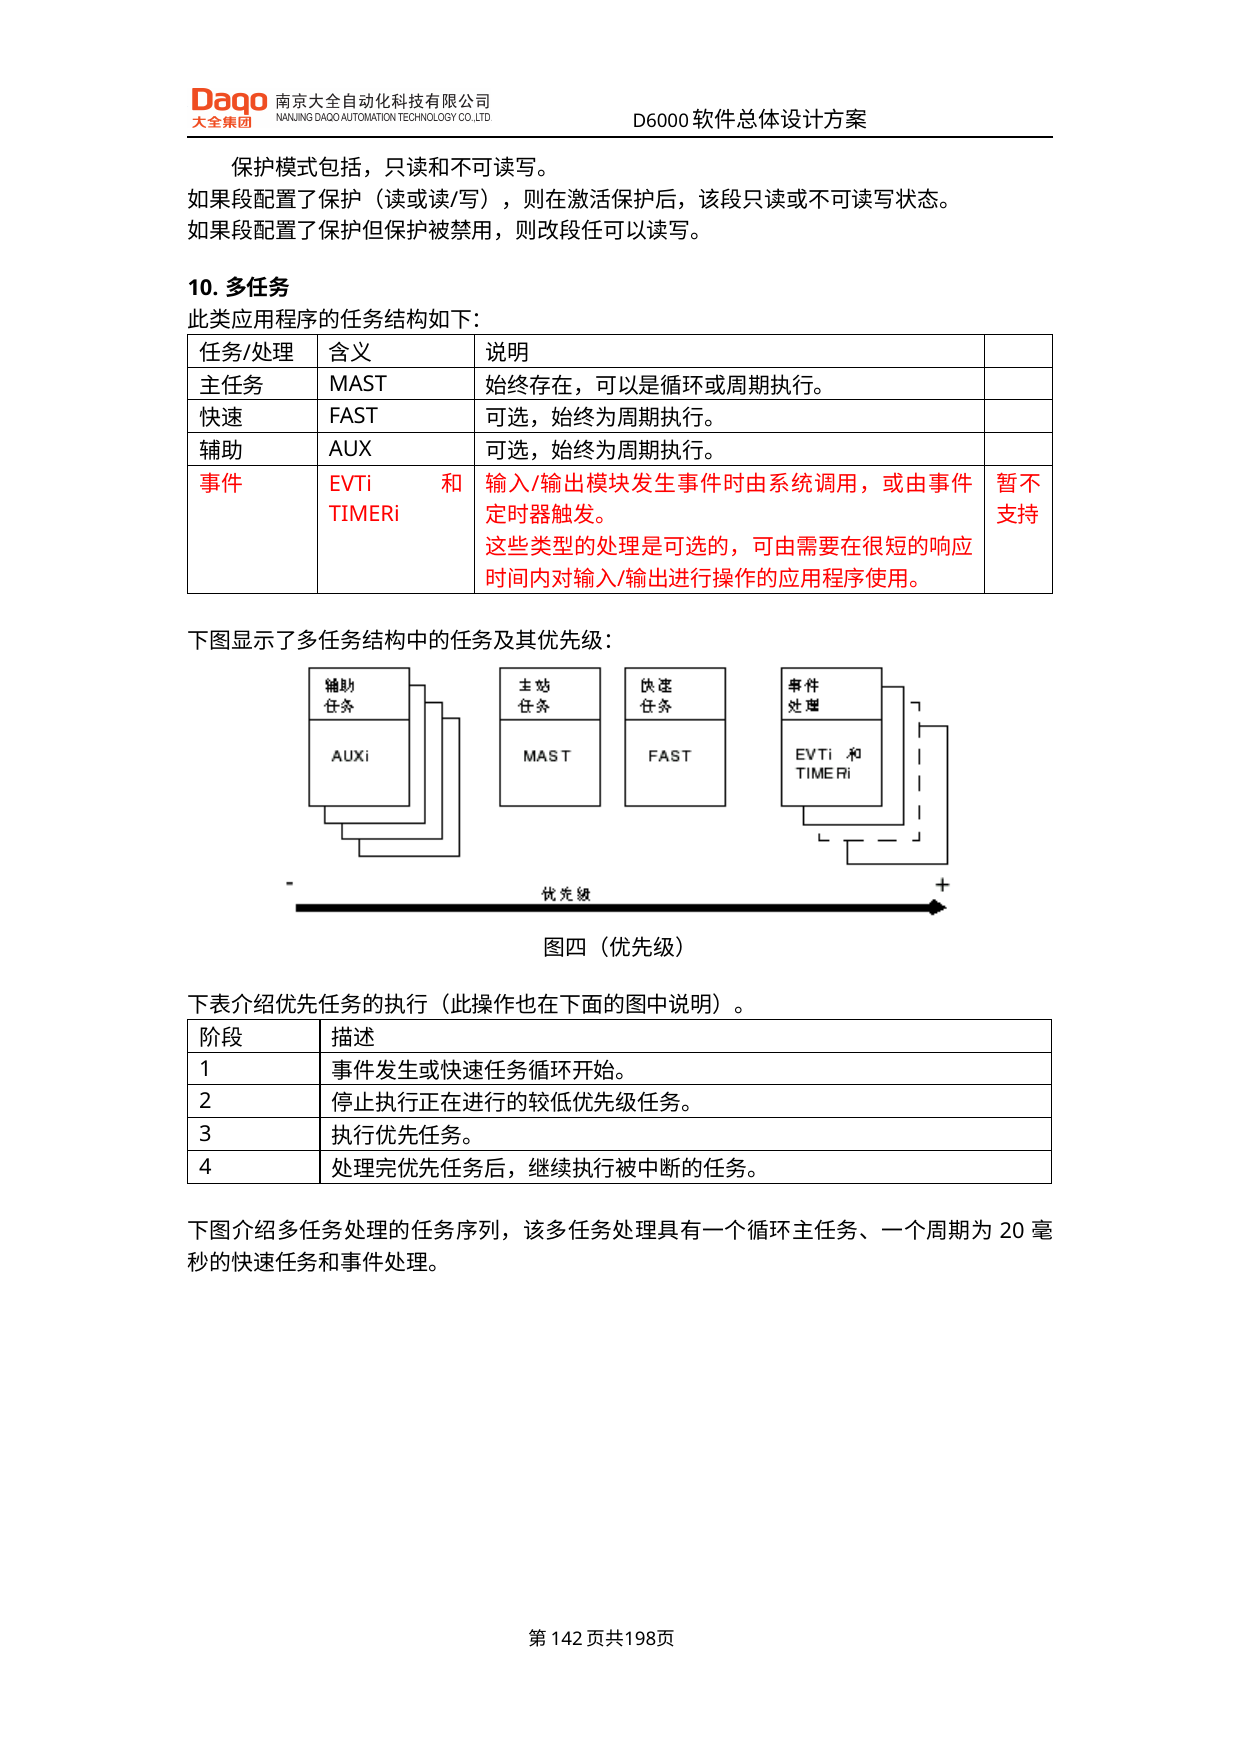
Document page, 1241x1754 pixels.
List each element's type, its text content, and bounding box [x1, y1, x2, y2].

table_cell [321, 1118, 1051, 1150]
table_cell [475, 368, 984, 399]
list 多任务 [187, 270, 1053, 302]
text 下图显示了多任务结构中的任务及其优先级： [187, 623, 1053, 655]
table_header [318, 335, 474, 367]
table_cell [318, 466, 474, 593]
text 保护模式包括，只读和不可读写。 [187, 150, 1053, 182]
text 下图介绍多任务处理的任务序列，该多任务处理具有一个循环主任务、一个周期为 20 毫秒的快速任务和事件处理。 [187, 1213, 1053, 1277]
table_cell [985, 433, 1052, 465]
text 如果段配置了保护但保护被禁用，则改段任可以读写。 [187, 213, 1053, 245]
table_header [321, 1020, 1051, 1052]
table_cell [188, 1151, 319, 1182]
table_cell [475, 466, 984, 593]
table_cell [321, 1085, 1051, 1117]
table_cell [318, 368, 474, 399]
text 此类应用程序的任务结构如下： [187, 302, 1053, 334]
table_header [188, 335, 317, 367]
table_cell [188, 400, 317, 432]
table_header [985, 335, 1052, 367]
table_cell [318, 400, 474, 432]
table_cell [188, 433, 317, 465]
text 下表介绍优先任务的执行（此操作也在下面的图中说明）。 [187, 987, 1053, 1019]
picture [187, 88, 492, 128]
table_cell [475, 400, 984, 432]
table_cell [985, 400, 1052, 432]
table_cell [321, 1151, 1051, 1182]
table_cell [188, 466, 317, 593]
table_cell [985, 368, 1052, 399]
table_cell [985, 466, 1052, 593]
text 如果段配置了保护（读或读/写），则在激活保护后，该段只读或不可读写状态。 [187, 182, 1053, 213]
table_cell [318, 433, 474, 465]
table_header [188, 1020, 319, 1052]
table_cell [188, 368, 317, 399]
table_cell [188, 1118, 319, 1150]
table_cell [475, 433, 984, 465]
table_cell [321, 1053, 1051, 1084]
picture [268, 655, 972, 931]
text 图四（优先级） [187, 930, 1053, 962]
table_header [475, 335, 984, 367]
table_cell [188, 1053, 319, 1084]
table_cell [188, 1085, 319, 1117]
